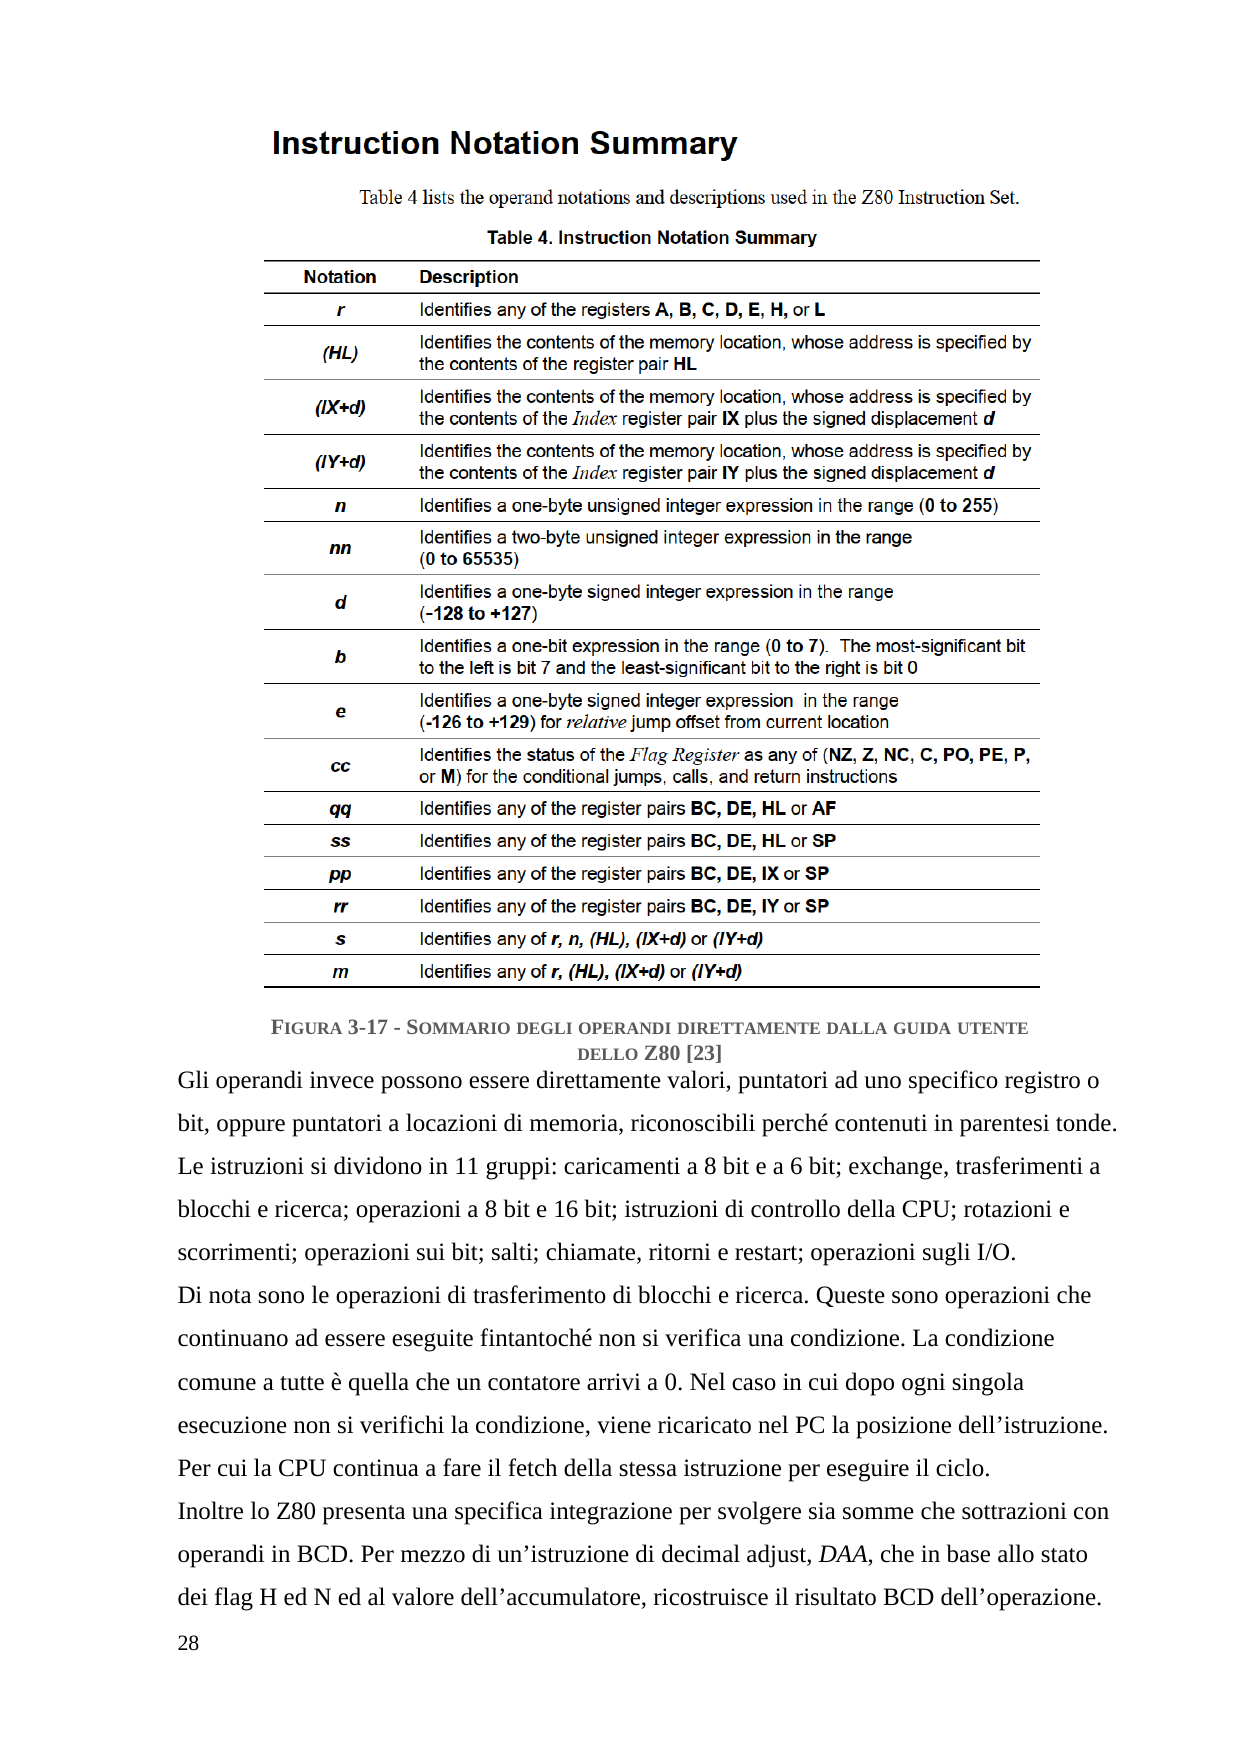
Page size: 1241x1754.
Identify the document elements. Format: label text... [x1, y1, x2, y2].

picture [242, 118, 1057, 1014]
